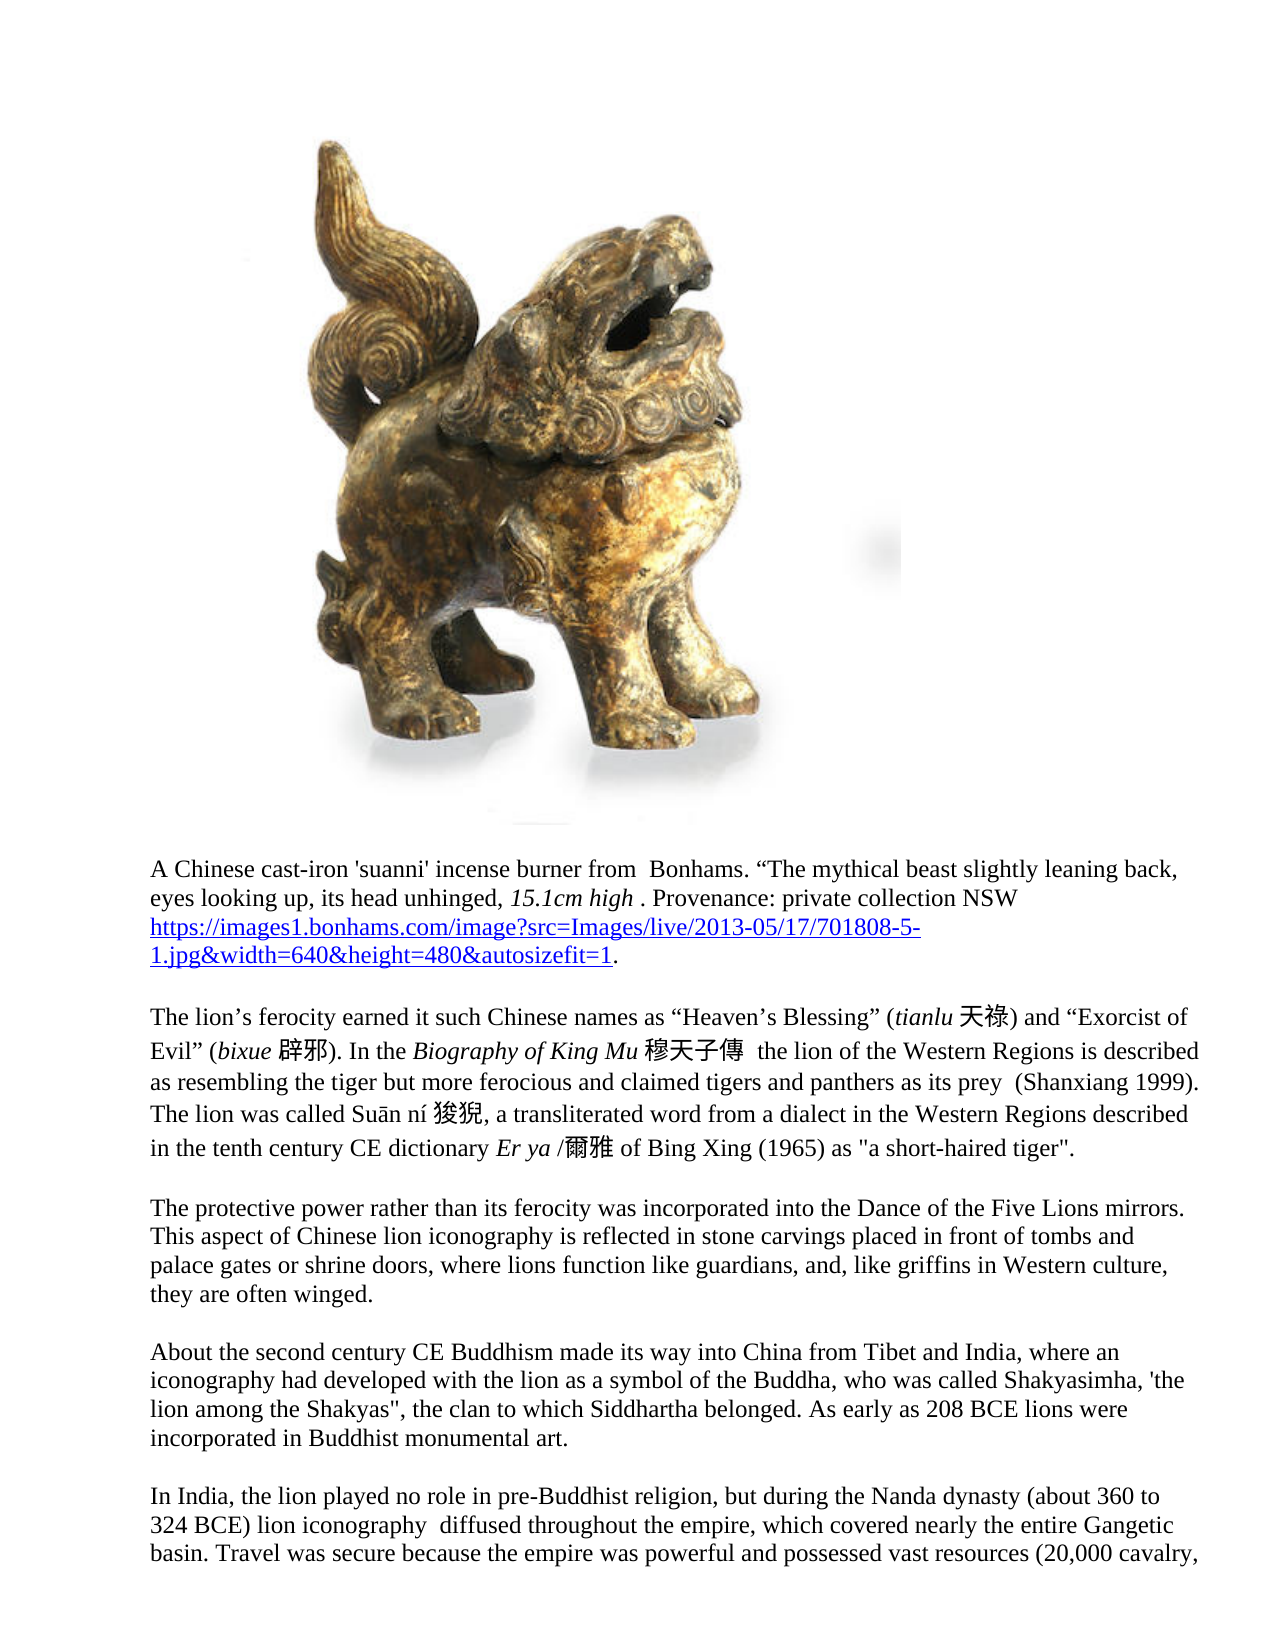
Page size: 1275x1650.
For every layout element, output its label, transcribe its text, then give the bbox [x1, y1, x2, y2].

text The protective power rather than its ferocity was incorporated into the Dance of the Five Lions mirrors. This aspect of Chinese lion iconography is reflected in stone carvings placed in front of tombs and palace gates or shrine doors, where lions function like guardians, and, like griffins in Western culture, they are often winged. [150, 1193, 1200, 1308]
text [150, 1481, 1200, 1567]
text The lion’s ferocity earned it such Chinese names as “Heaven’s Blessing” (tianlu 天祿) and “Exorcist of Evil” (bixue 辟邪). In the Biography of King Mu 穆天子傳 the lion of the Western Regions is described as resembling the tiger but more ferocious and claimed tigers and panthers as its prey (Shanxiang 1999). The lion was called Suān ní 狻猊, a transliterated word from a dialect in the Western Regions described in the tenth century CE dictionary Er ya /爾雅 of Bing Xing (1965) as "a short-haired tiger". [150, 998, 1200, 1163]
text About the second century CE Buddhism made its way into China from Tibet and India, where an iconography had developed with the lion as a symbol of the Buddha, who was called Shakyasimha, 'the lion among the Shakyas", the clan to which Siddhartha belonged. As early as 208 BCE lions were incorporated in Buddhist monumental art. [150, 1337, 1200, 1452]
text A Chinese cast-iron 'suanni' incense burner from Bonhams. “The mythical beast slightly leaning back, eyes looking up, its head unhinged, 15.1cm high . Provenance: private collection NSW https://images1.bonhams.com/image?src=Images/live/2013-05/17/701808-5-1.jpg&width=640&height=480&autosizefit=1. [150, 854, 1200, 969]
picture [150, 74, 901, 825]
